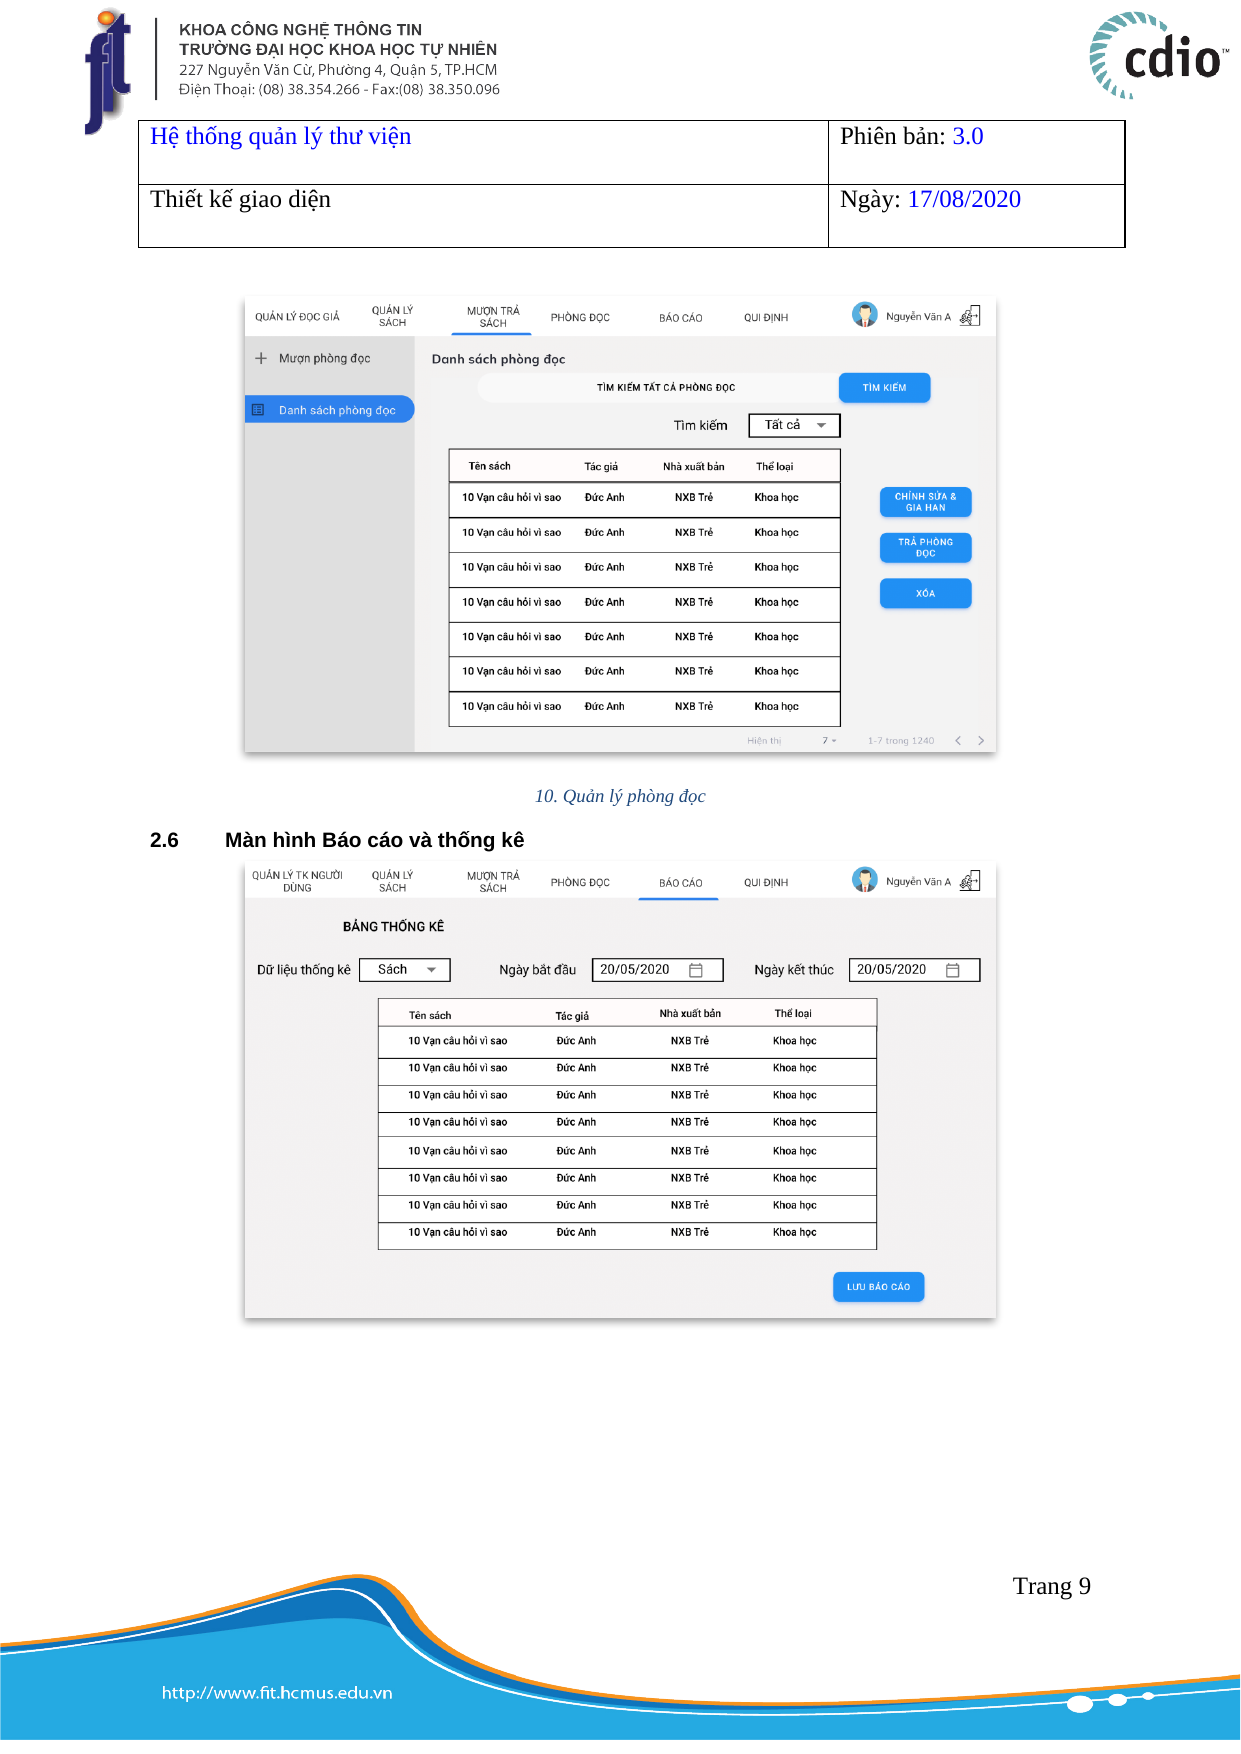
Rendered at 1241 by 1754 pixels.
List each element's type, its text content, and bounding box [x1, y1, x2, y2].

picture [245, 861, 996, 1318]
subtitle Màn hình Báo cáo và thống kê [150, 827, 1090, 852]
text 10. Quản lý phòng đọc [150, 785, 1090, 806]
picture [0, 1571, 1241, 1740]
picture [245, 296, 996, 752]
picture [62, 0, 1241, 159]
picture [139, 121, 828, 159]
picture [829, 121, 1124, 159]
